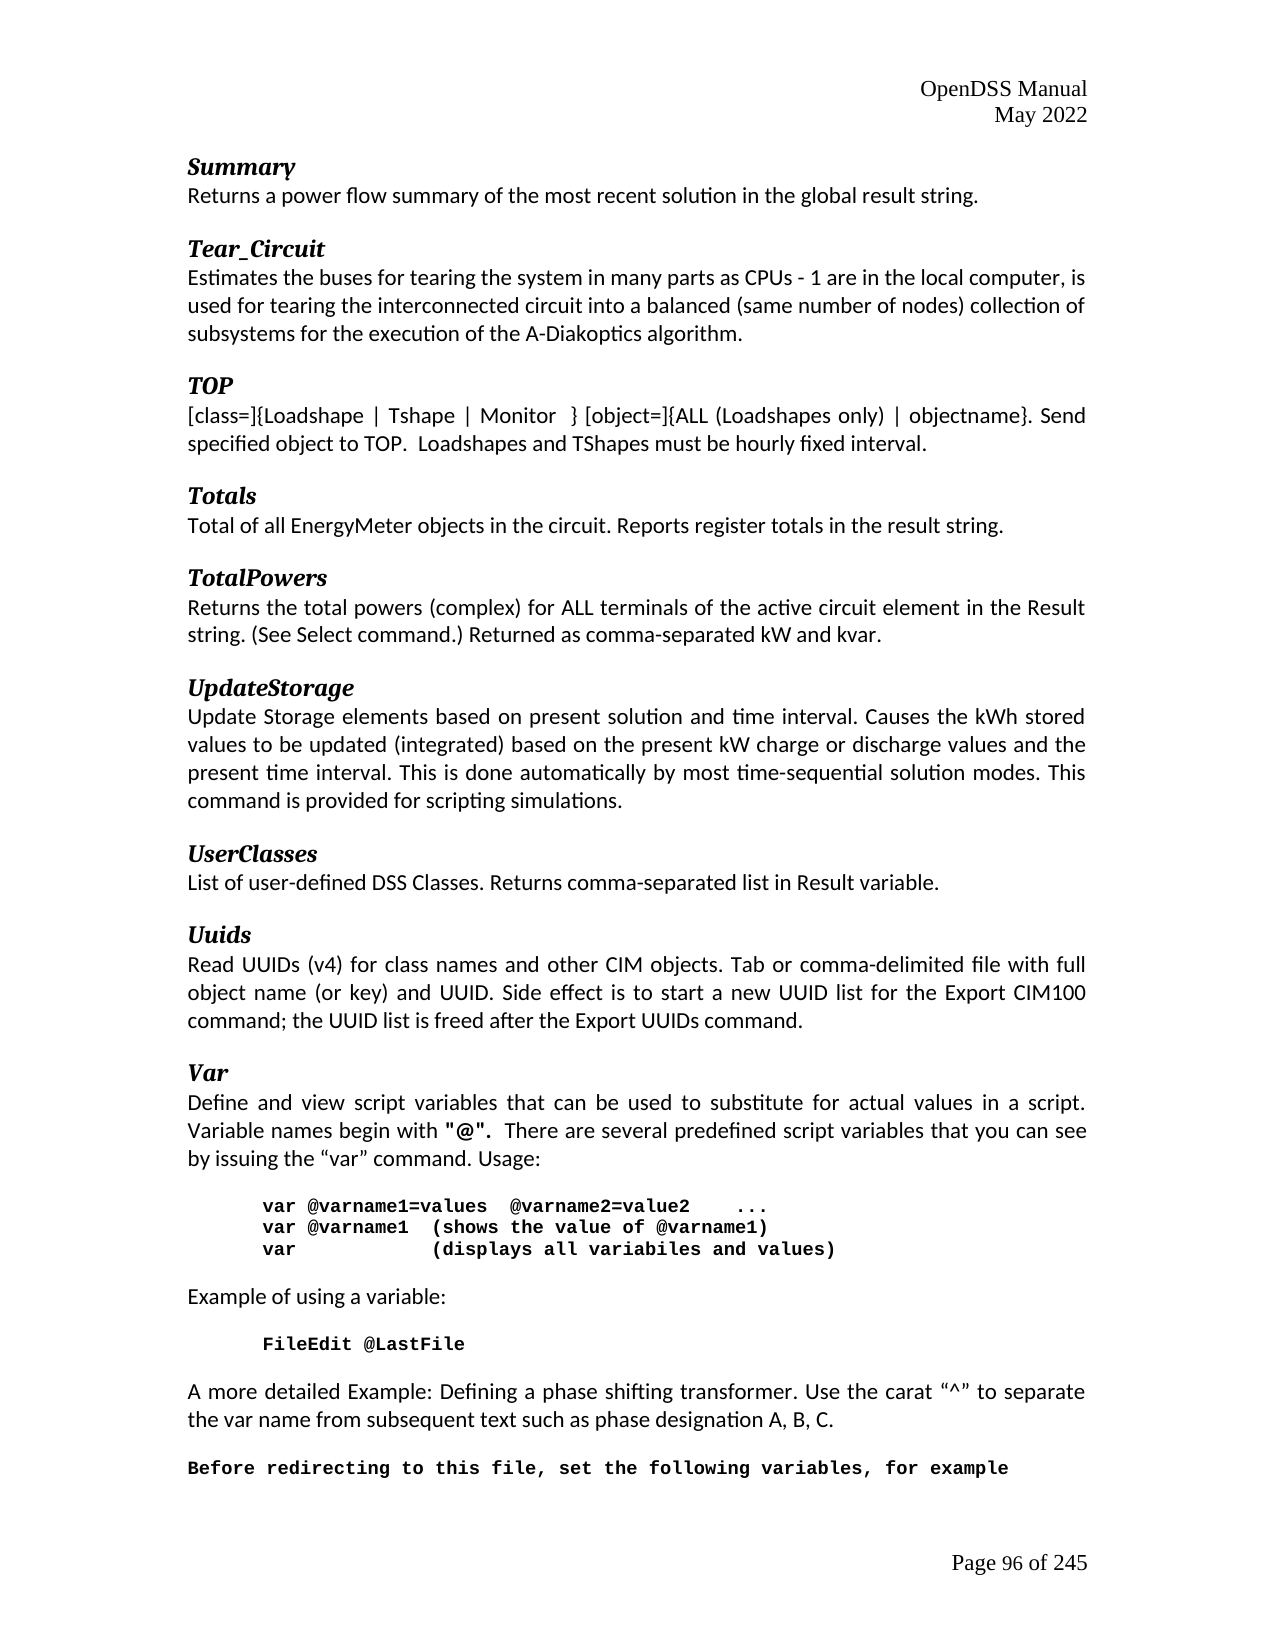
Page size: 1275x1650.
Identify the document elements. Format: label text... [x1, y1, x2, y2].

text var (displays all variabiles and values) [262, 1239, 1087, 1261]
text var @varname1 (shows the value of @varname1) [262, 1218, 1087, 1239]
subtitle TotalPowers [187, 564, 1087, 593]
subtitle Tear_Circuit [187, 234, 1087, 263]
text FileEdit @LastFile [262, 1335, 1087, 1356]
subtitle Summary [187, 153, 1087, 181]
text Example of using a variable: [187, 1282, 1087, 1310]
text Define and view script variables that can be used to substitute for actual values in a script. Variable names begin with "@". There are several predefined script variables that you can see by issuing the “var” command. Usage: [187, 1088, 1087, 1172]
text var @varname1=values @varname2=value2 ... [262, 1197, 1087, 1218]
subtitle Var [187, 1059, 1087, 1088]
subtitle Totals [187, 482, 1087, 511]
text A more detailed Example: Defining a phase shifting transformer. Use the carat “^” to separate the var name from subsequent text such as phase designation A, B, C. [187, 1377, 1087, 1433]
subtitle TOP [187, 372, 1087, 401]
text Update Storage elements based on present solution and time interval. Causes the kWh stored values to be updated (integrated) based on the present kW charge or discharge values and the present time interval. This is done automatically by most time-sequential solution modes. This command is provided for scripting simulations. [187, 702, 1087, 814]
text Before redirecting to this file, set the following variables, for example [187, 1458, 1087, 1480]
text List of user-defined DSS Classes. Returns comma-separated list in Result variable. [187, 868, 1087, 896]
text [class=]{Loadshape | Tshape | Monitor } [object=]{ALL (Loadshapes only) | objectname}. Send specified object to TOP. Loadshapes and TShapes must be hourly fixed interval. [187, 401, 1087, 457]
text Returns a power flow summary of the most recent solution in the global result string. [187, 181, 1087, 209]
text Estimates the buses for tearing the system in many parts as CPUs - 1 are in the local computer, is used for tearing the interconnected circuit into a balanced (same number of nodes) collection of subsystems for the execution of the A-Diakoptics algorithm. [187, 263, 1087, 347]
text Total of all EnergyMeter objects in the circuit. Reports register totals in the result string. [187, 511, 1087, 539]
subtitle UserClasses [187, 839, 1087, 868]
subtitle UpdateStorage [187, 674, 1087, 702]
text Read UUIDs (v4) for class names and other CIM objects. Tab or comma-delimited file with full object name (or key) and UUID. Side effect is to start a new UUID list for the Export CIM100 command; the UUID list is freed after the Export UUIDs command. [187, 950, 1087, 1034]
subtitle Uuids [187, 921, 1087, 950]
text Returns the total powers (complex) for ALL terminals of the active circuit element in the Result string. (See Select command.) Returned as comma-separated kW and kvar. [187, 593, 1087, 649]
